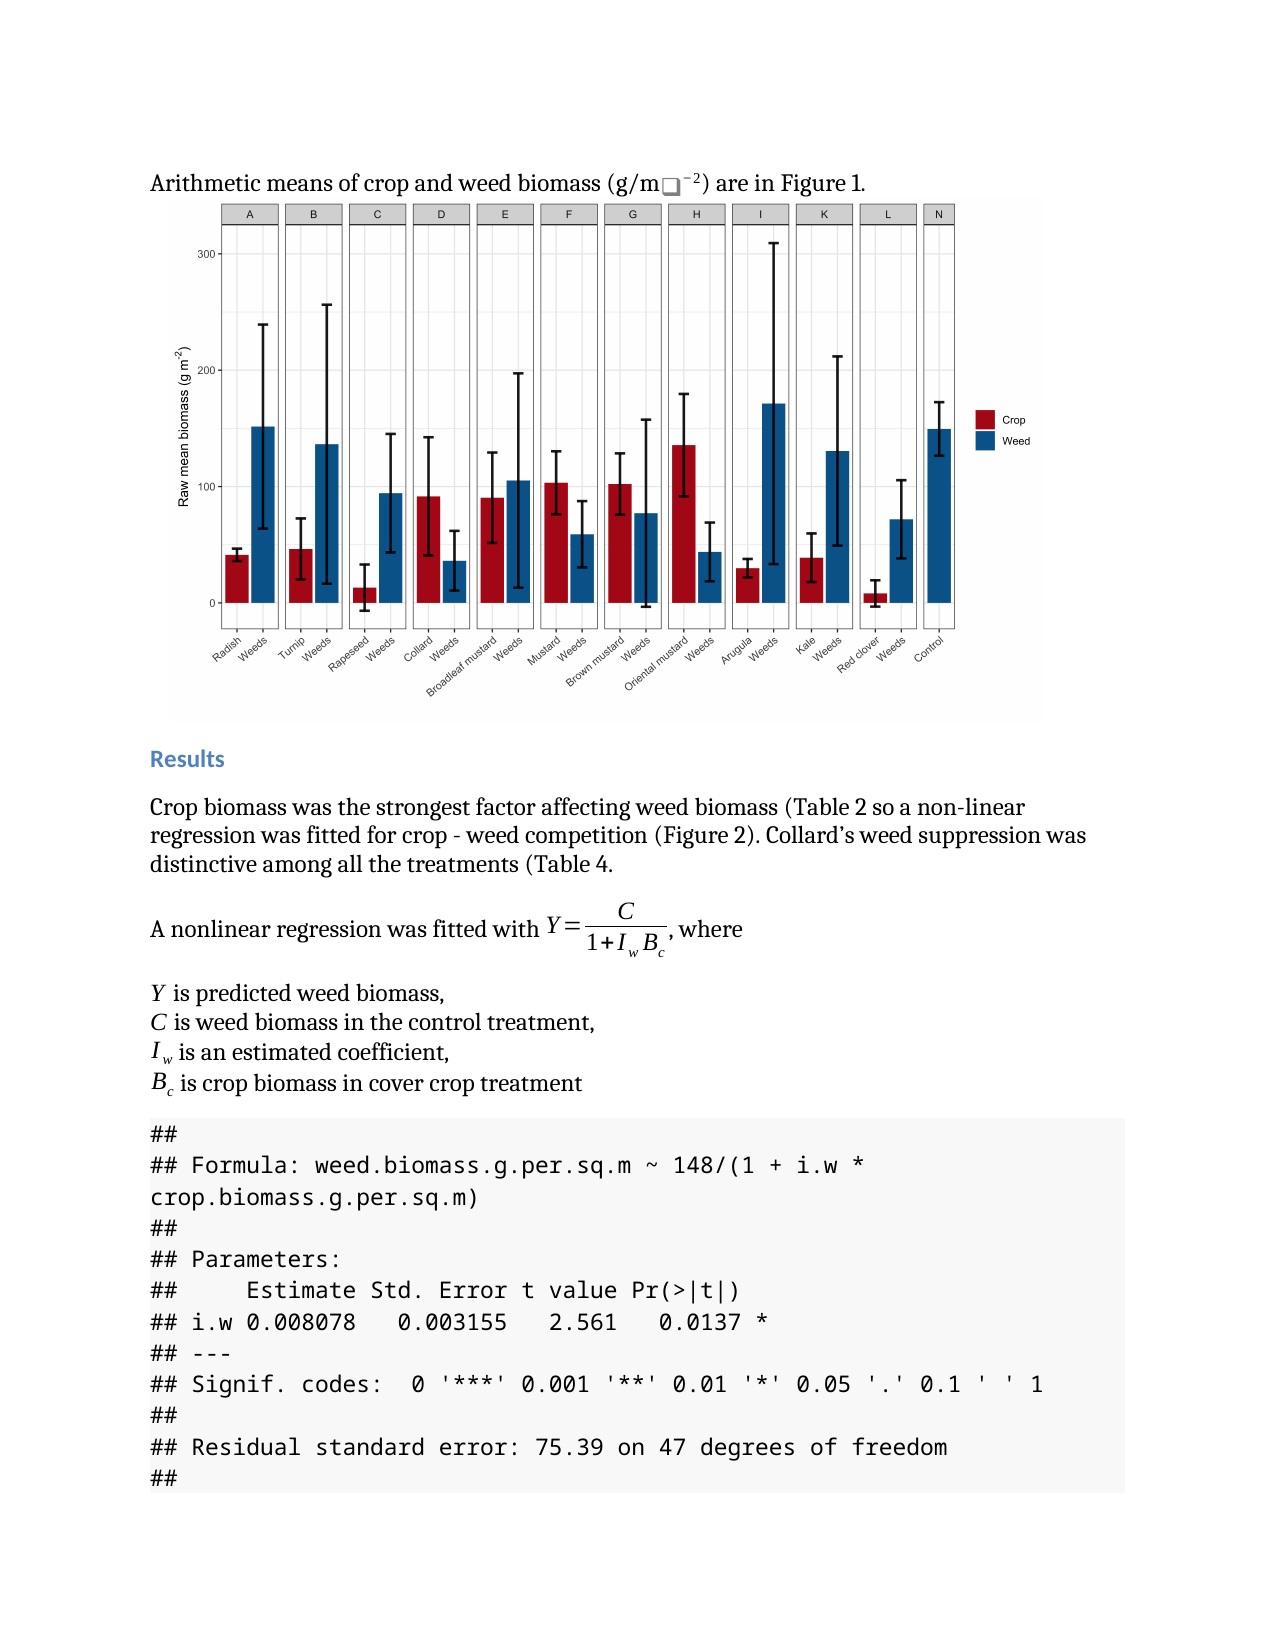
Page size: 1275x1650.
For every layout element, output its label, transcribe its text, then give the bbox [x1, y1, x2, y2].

text Crop biomass was the strongest factor affecting weed biomass (Table 2 so a non-linear regression was fitted for crop - weed competition (Figure 2). Collard’s weed suppression was distinctive among all the treatments (Table 4. [150, 793, 1125, 879]
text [150, 1118, 1125, 1493]
text A nonlinear regression was fitted with , where [150, 898, 1125, 960]
picture [168, 197, 1044, 723]
text is predicted weed biomass, is weed biomass in the control treatment, is an estimated coefficient, is crop biomass in cover crop treatment [150, 979, 1125, 1099]
subtitle Results [150, 743, 1125, 774]
